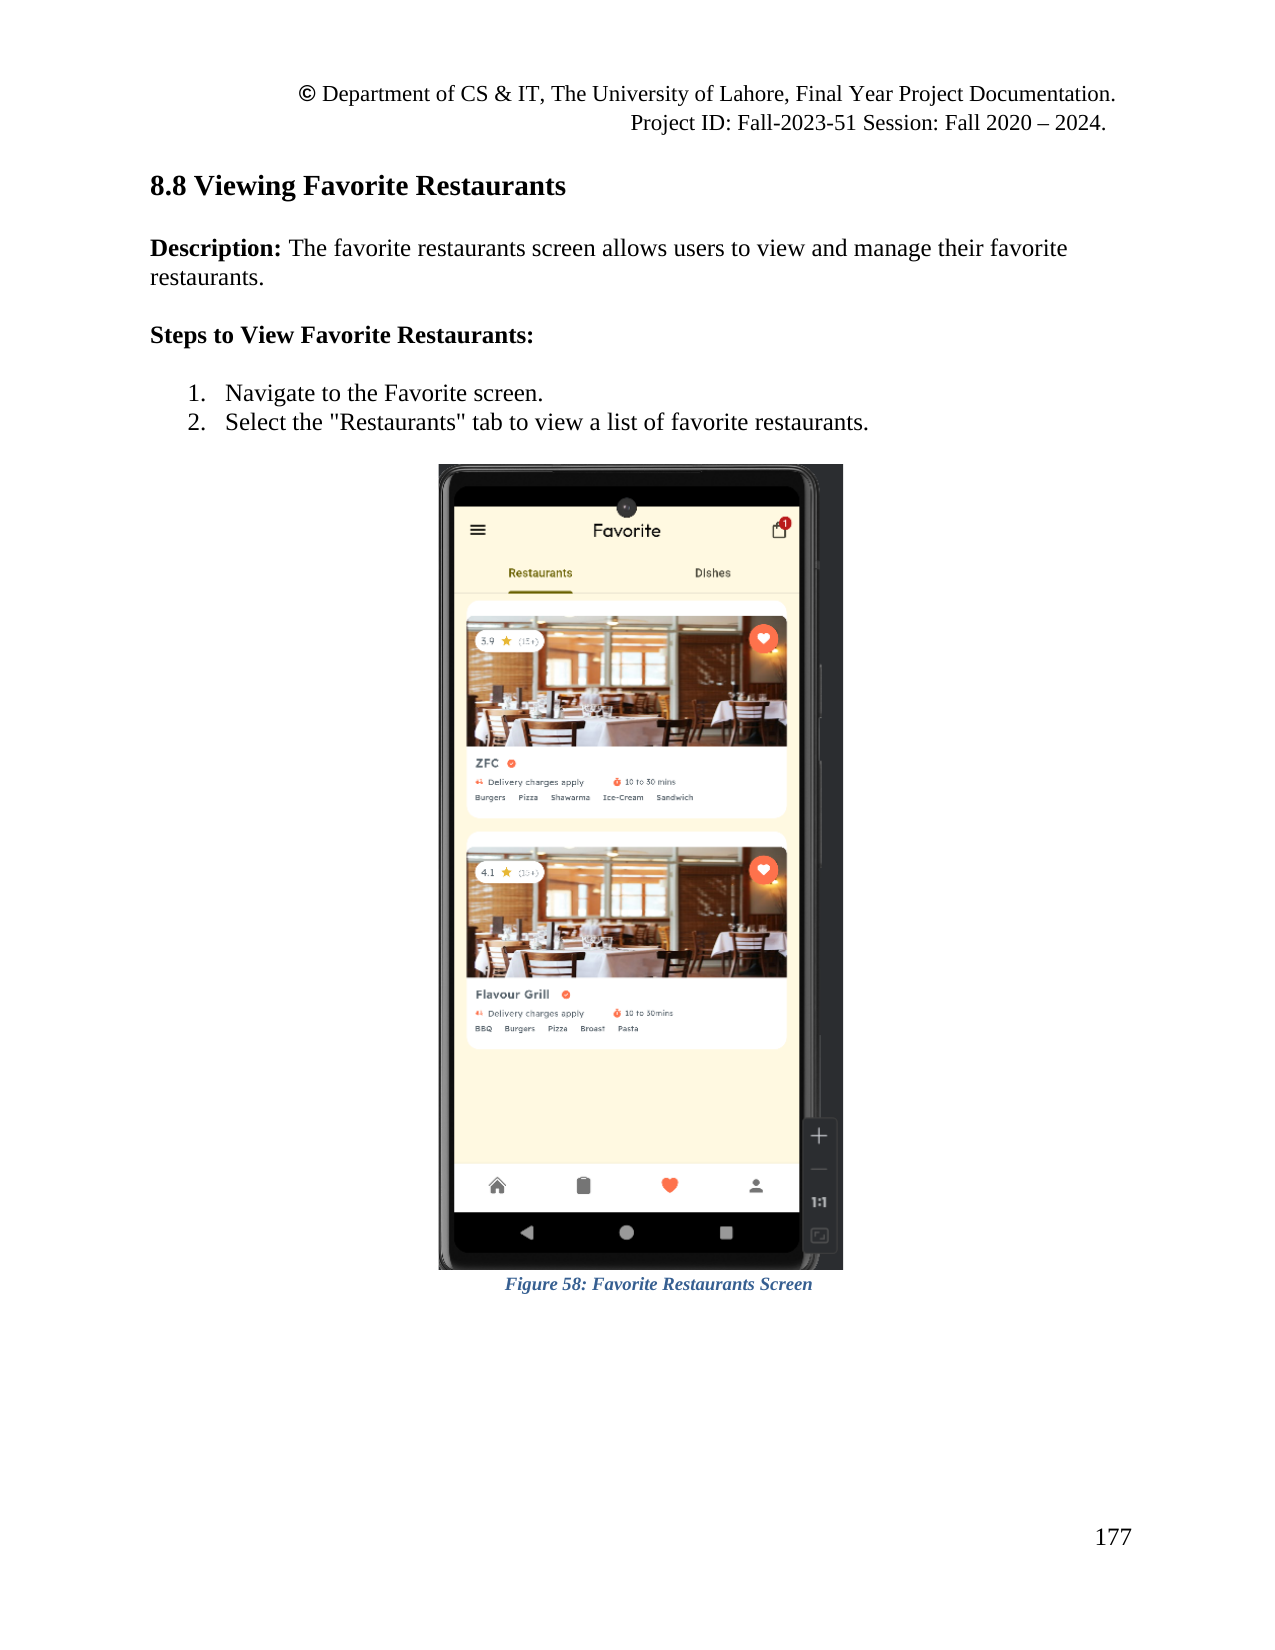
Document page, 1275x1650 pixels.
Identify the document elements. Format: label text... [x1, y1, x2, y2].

picture [438, 464, 844, 1270]
list Select the "Restaurants" tab to view a list of favorite restaurants. [187, 407, 1132, 436]
subtitle Figure 58: Favorite Restaurants Screen [187, 1272, 1132, 1294]
text Steps to View Favorite Restaurants: [150, 320, 1132, 349]
list Navigate to the Favorite screen. [187, 378, 1132, 407]
subtitle 8.8 Viewing Favorite Restaurants [150, 168, 1132, 202]
text Description: The favorite restaurants screen allows users to view and manage their favorite restaurants. [150, 233, 1132, 291]
